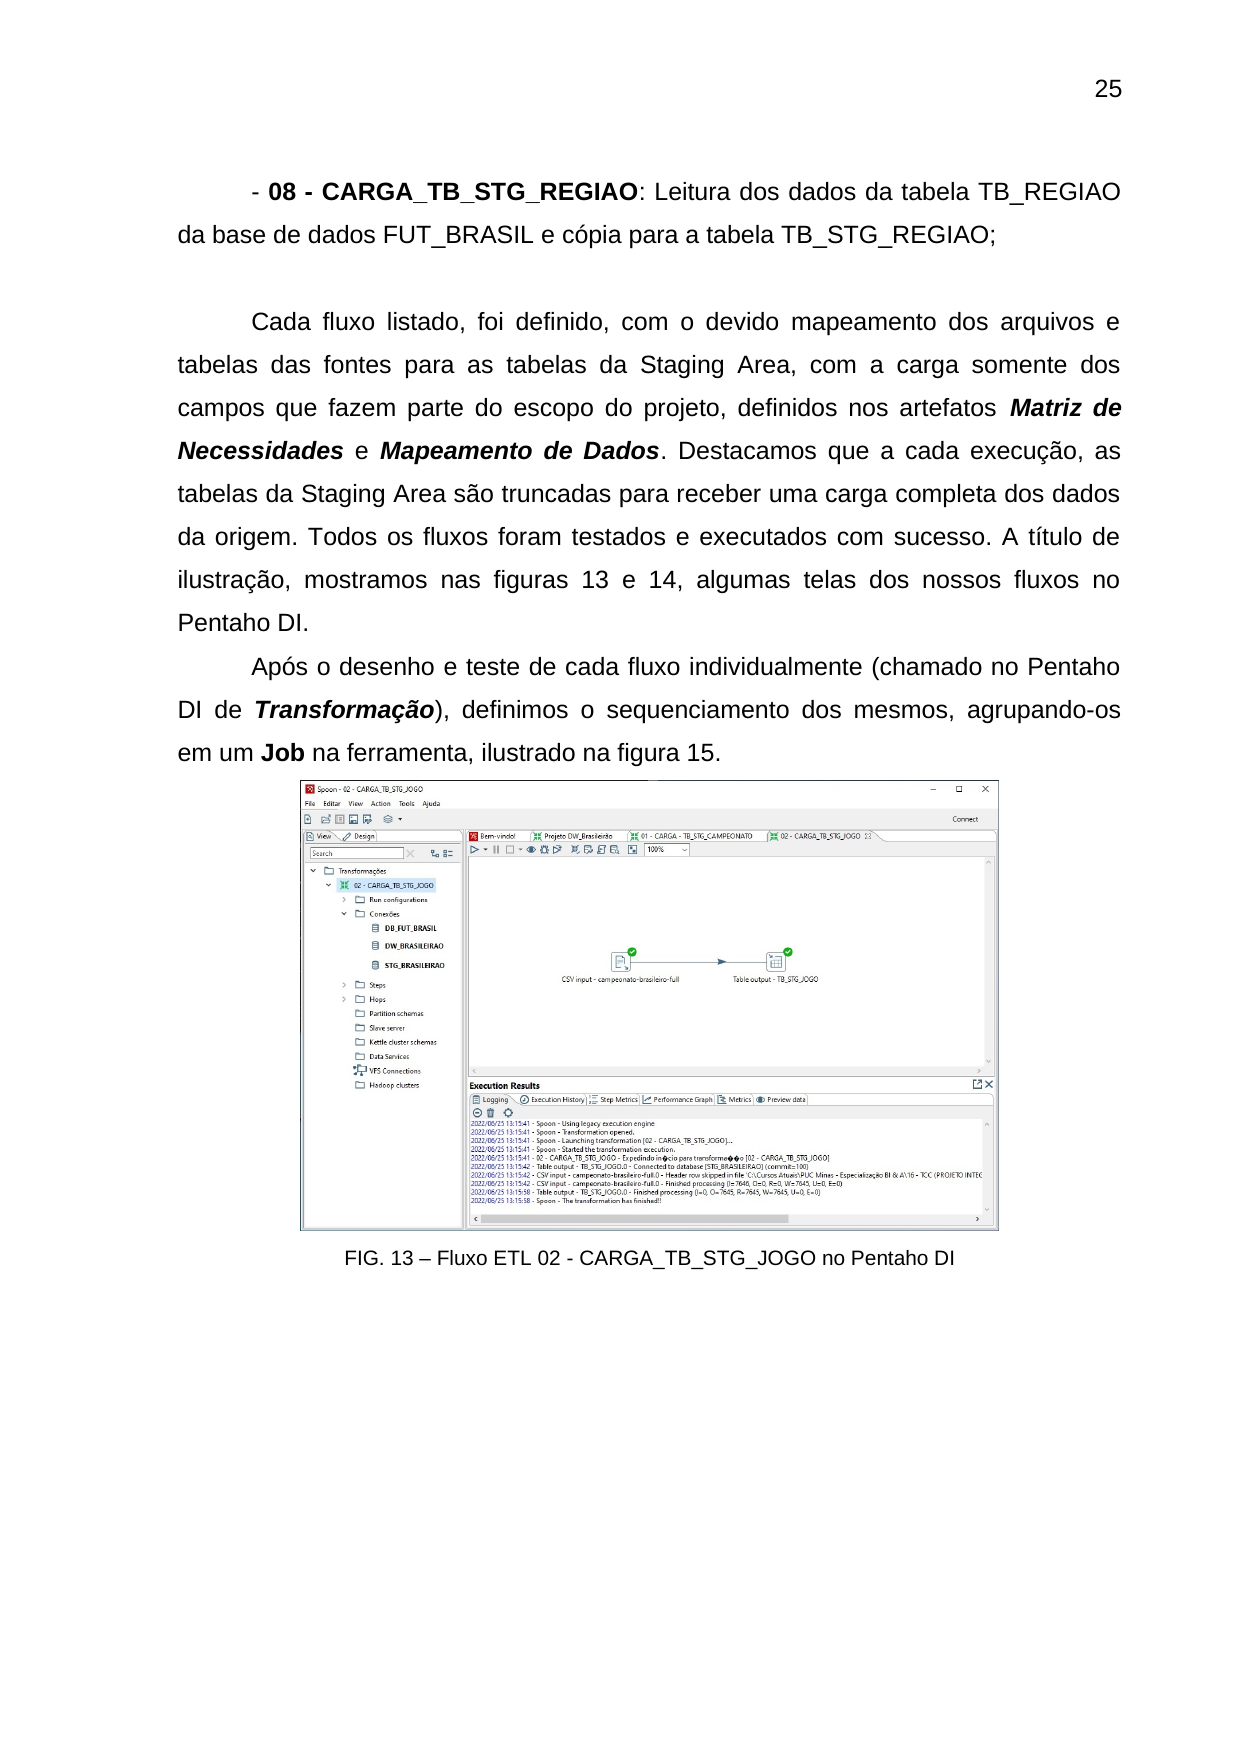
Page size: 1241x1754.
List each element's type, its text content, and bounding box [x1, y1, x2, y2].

picture [300, 780, 999, 1231]
text FIG. 13 – Fluxo ETL 02 - CARGA_TB_STG_JOGO no Pentaho DI [177, 1245, 1122, 1269]
text Cada fluxo listado, foi definido, com o devido mapeamento dos arquivos e tabelas das fontes para as tabelas da Staging Area, com a carga somente dos campos que fazem parte do escopo do projeto, definidos nos artefatos Matriz de Necessidades e Mapeamento de Dados. Destacamos que a cada execução, as tabelas da Staging Area são truncadas para receber uma carga completa dos dados da origem. Todos os fluxos foram testados e executados com sucesso. A título de ilustração, mostramos nas figuras 13 e 14, algumas telas dos nossos fluxos no Pentaho DI. [177, 307, 1122, 637]
text - 08 - CARGA_TB_STG_REGIAO: Leitura dos dados da tabela TB_REGIAO da base de dados FUT_BRASIL e cópia para a tabela TB_STG_REGIAO; [177, 177, 1122, 249]
text Após o desenho e teste de cada fluxo individualmente (chamado no Pentaho DI de Transformação), definimos o sequenciamento dos mesmos, agrupando-os em um Job na ferramenta, ilustrado na figura 15. [177, 652, 1122, 767]
